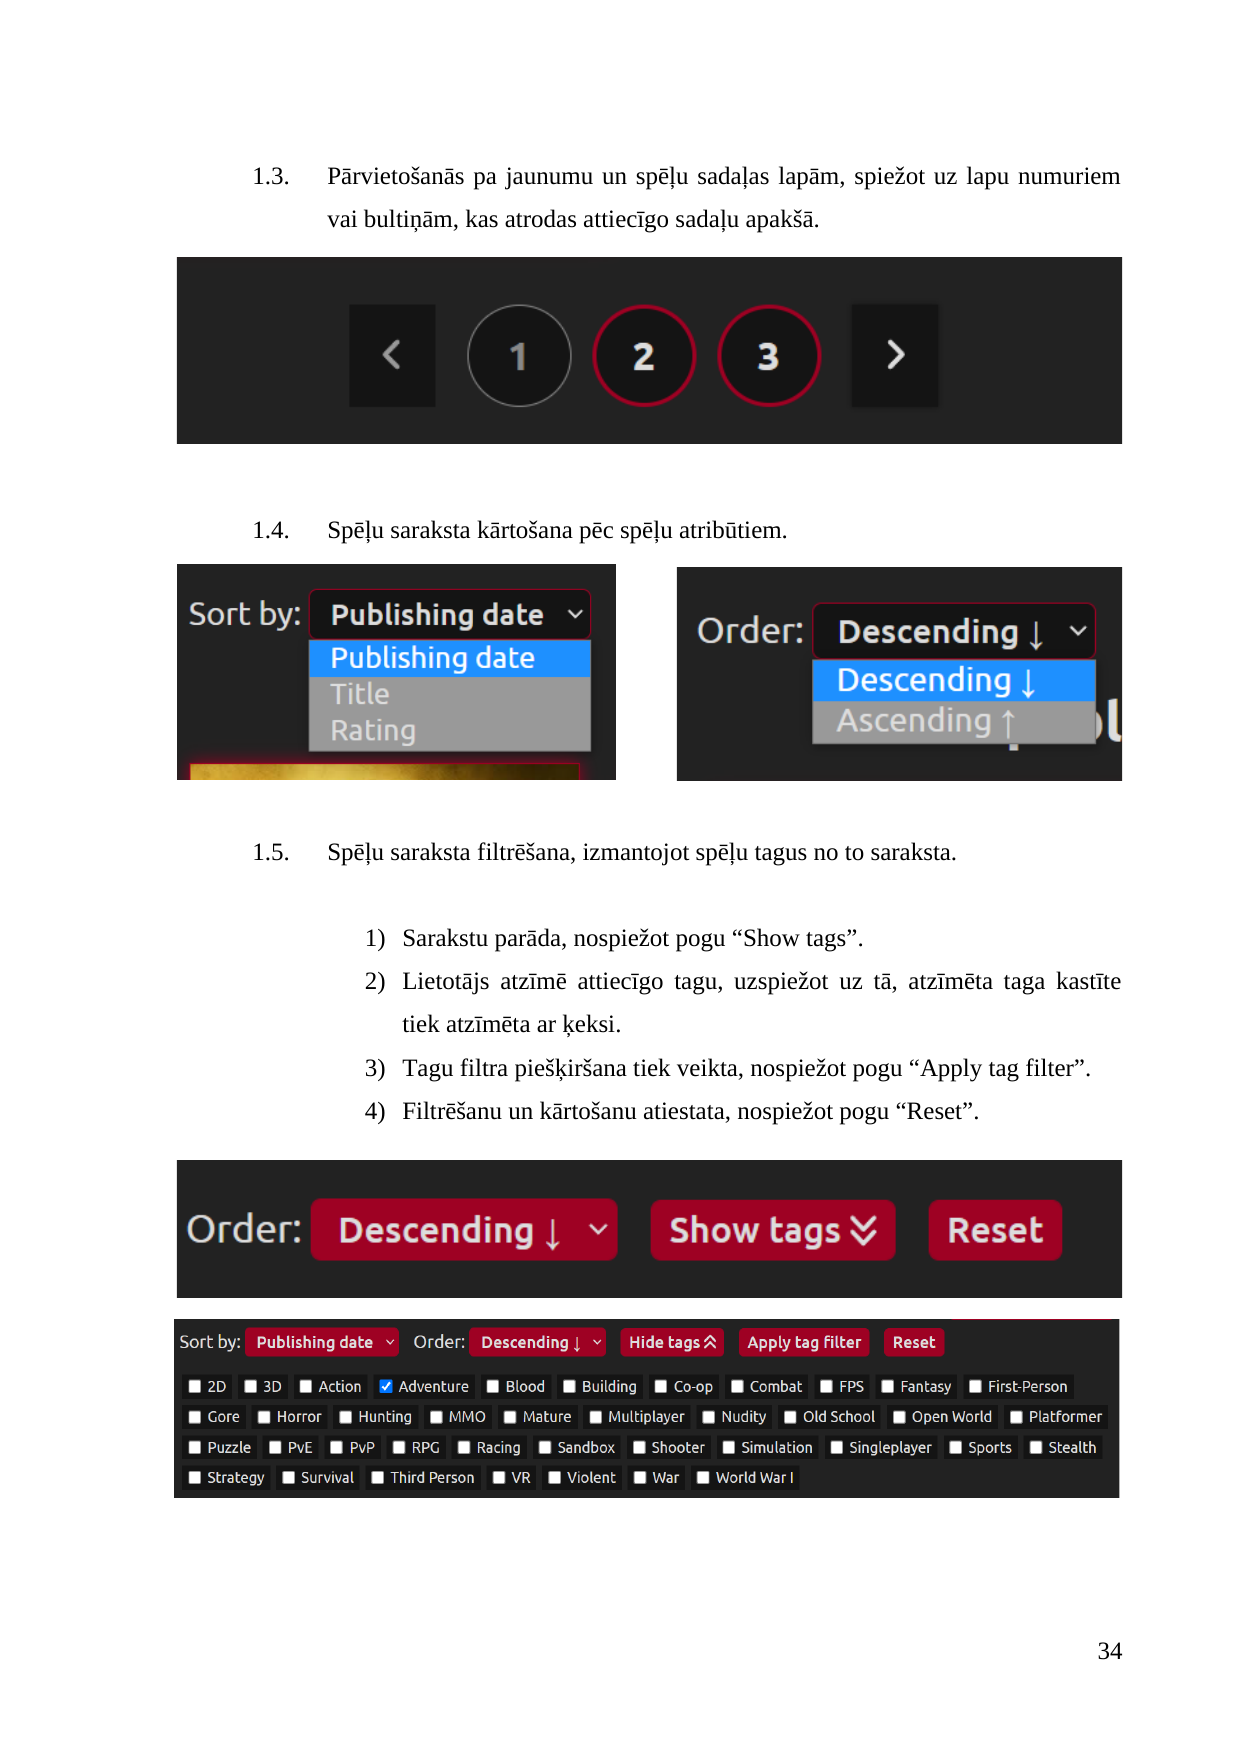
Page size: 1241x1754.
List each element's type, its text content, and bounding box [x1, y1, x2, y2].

picture [176, 1160, 1123, 1298]
list Lietotājs atzīmē attiecīgo tagu, uzspiežot uz tā, atzīmēta taga kastīte tiek atzīmēta ar ķeksi. [364, 966, 1122, 1038]
list Sarakstu parāda, nospiežot pogu “Show tags”. [364, 923, 1122, 952]
picture [176, 257, 1123, 444]
list Filtrēšanu un kārtošanu atiestata, nospiežot pogu “Reset”. [364, 1096, 1122, 1124]
list Spēļu saraksta filtrēšana, izmantojot spēļu tagus no to saraksta. [289, 837, 1122, 866]
picture [177, 564, 616, 780]
list Spēļu saraksta kārtošana pēc spēļu atribūtiem. [289, 516, 1122, 544]
list Tagu filtra piešķiršana tiek veikta, nospiežot pogu “Apply tag filter”. [364, 1053, 1122, 1081]
picture [676, 567, 1123, 781]
picture [174, 1319, 1120, 1498]
list Pārvietošanās pa jaunumu un spēļu sadaļas lapām, spiežot uz lapu numuriem vai bultiņām, kas atrodas attiecīgo sadaļu apakšā. [289, 161, 1122, 233]
